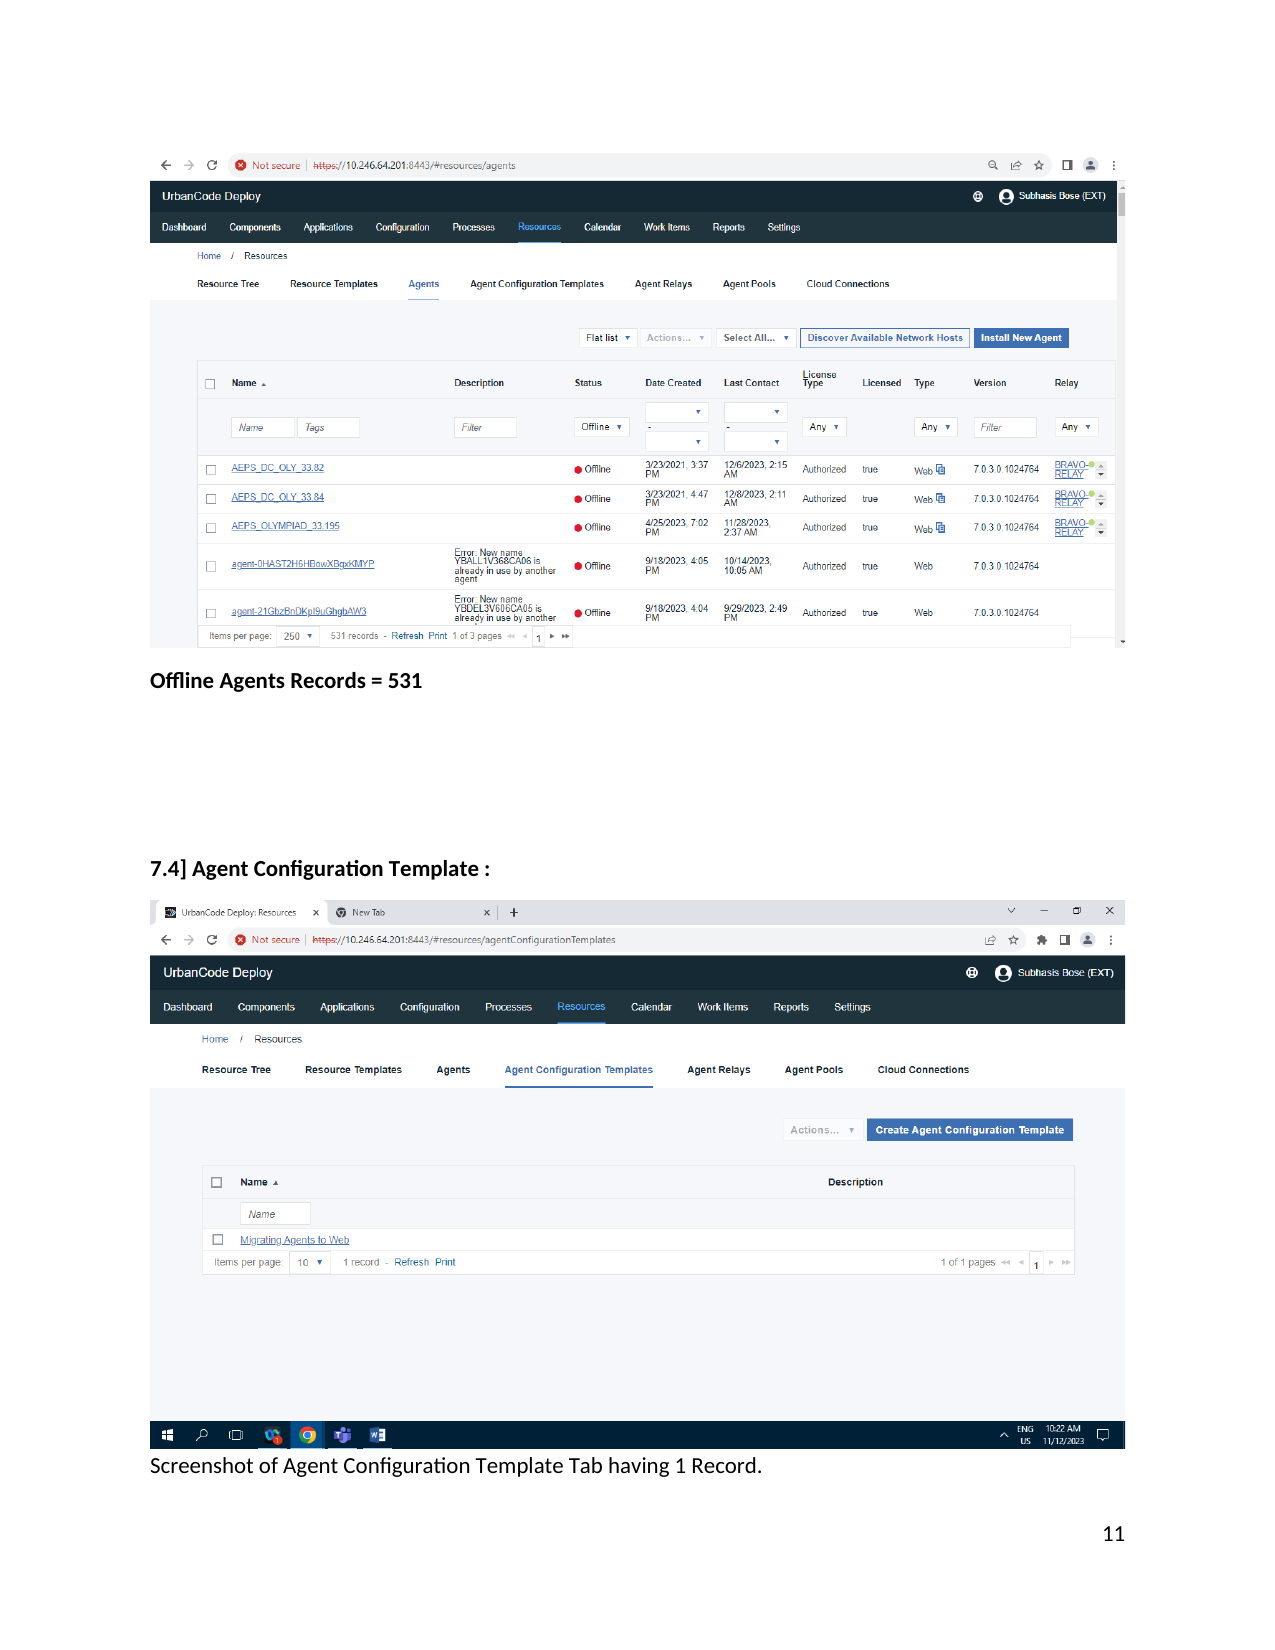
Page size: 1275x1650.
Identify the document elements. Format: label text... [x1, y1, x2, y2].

text Screenshot of Agent Configuration Template Tab having 1 Record. [150, 1449, 1125, 1479]
picture [150, 150, 1125, 648]
picture [150, 900, 1125, 1449]
text Offline Agents Records = 531 [150, 666, 1125, 694]
text 7.4] Agent Configuration Template : [150, 854, 1125, 882]
